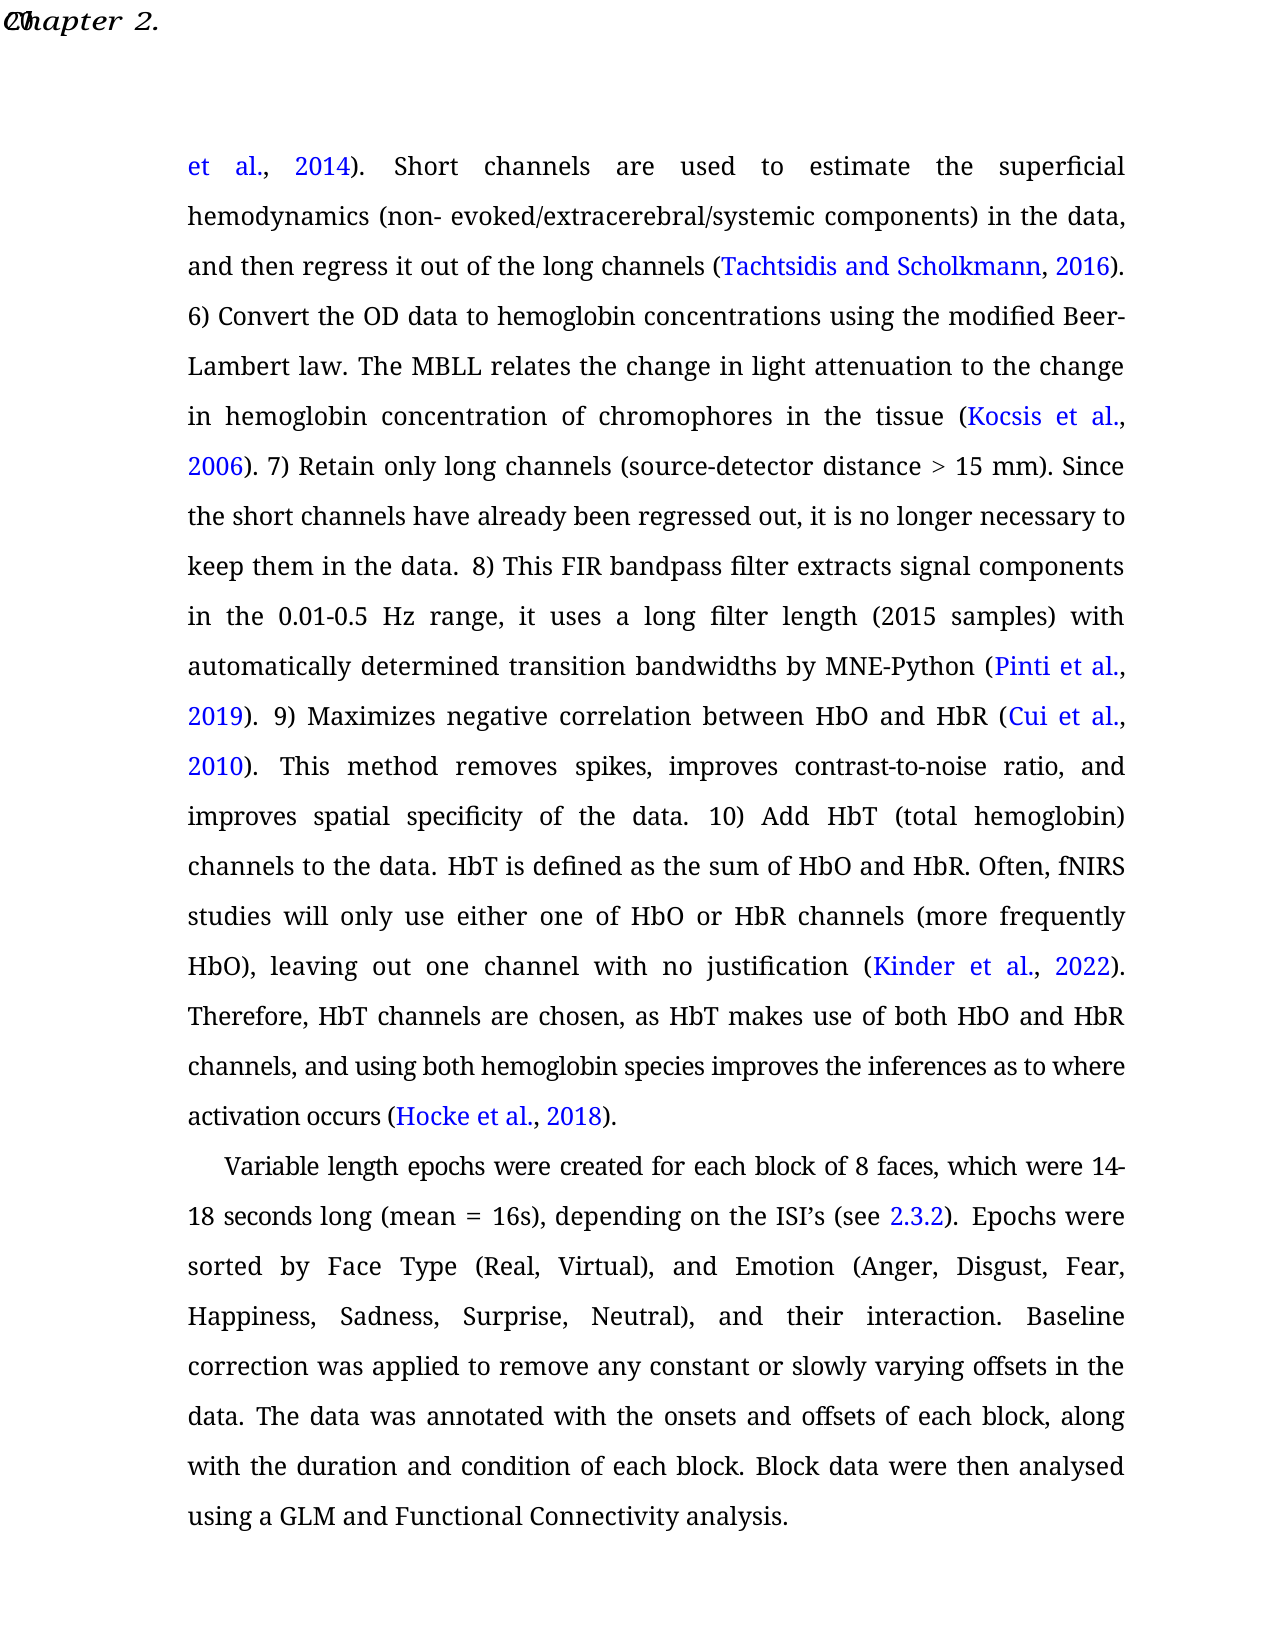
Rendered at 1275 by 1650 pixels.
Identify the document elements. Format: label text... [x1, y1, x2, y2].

text Variable length epochs were created for each block of 8 faces, which were 14-18 seconds long (mean = 16s), depending on the ISI’s (see 2.3.2). Epochs were sorted by Face Type (Real, Virtual), and Emotion (Anger, Disgust, Fear, Happiness, Sadness, Surprise, Neutral), and their interaction. Baseline correction was applied to remove any constant or slowly varying offsets in the data. The data was annotated with the onsets and offsets of each block, along with the duration and condition of each block. Block data were then analysed using a GLM and Functional Connectivity analysis. [187, 1149, 1125, 1533]
text et al., 2014). Short channels are used to estimate the superficial hemodynamics (non- evoked/extracerebral/systemic components) in the data, and then regress it out of the long channels (Tachtsidis and Scholkmann, 2016). 6) Convert the OD data to hemoglobin concentrations using the modified Beer-Lambert law. The MBLL relates the change in light attenuation to the change in hemoglobin concentration of chromophores in the tissue (Kocsis et al., 2006). 7) Retain only long channels (source-detector distance > 15 mm). Since the short channels have already been regressed out, it is no longer necessary to keep them in the data. 8) This FIR bandpass filter extracts signal components in the 0.01-0.5 Hz range, it uses a long filter length (2015 samples) with automatically determined transition bandwidths by MNE-Python (Pinti et al., 2019). 9) Maximizes negative correlation between HbO and HbR (Cui et al., 2010). This method removes spikes, improves contrast-to-noise ratio, and improves spatial specificity of the data. 10) Add HbT (total hemoglobin) channels to the data. HbT is defined as the sum of HbO and HbR. Often, fNIRS studies will only use either one of HbO or HbR channels (more frequently HbO), leaving out one channel with no justification (Kinder et al., 2022). Therefore, HbT channels are chosen, as HbT makes use of both HbO and HbR channels, and using both hemoglobin species improves the inferences as to where activation occurs (Hocke et al., 2018). [187, 148, 1126, 1132]
